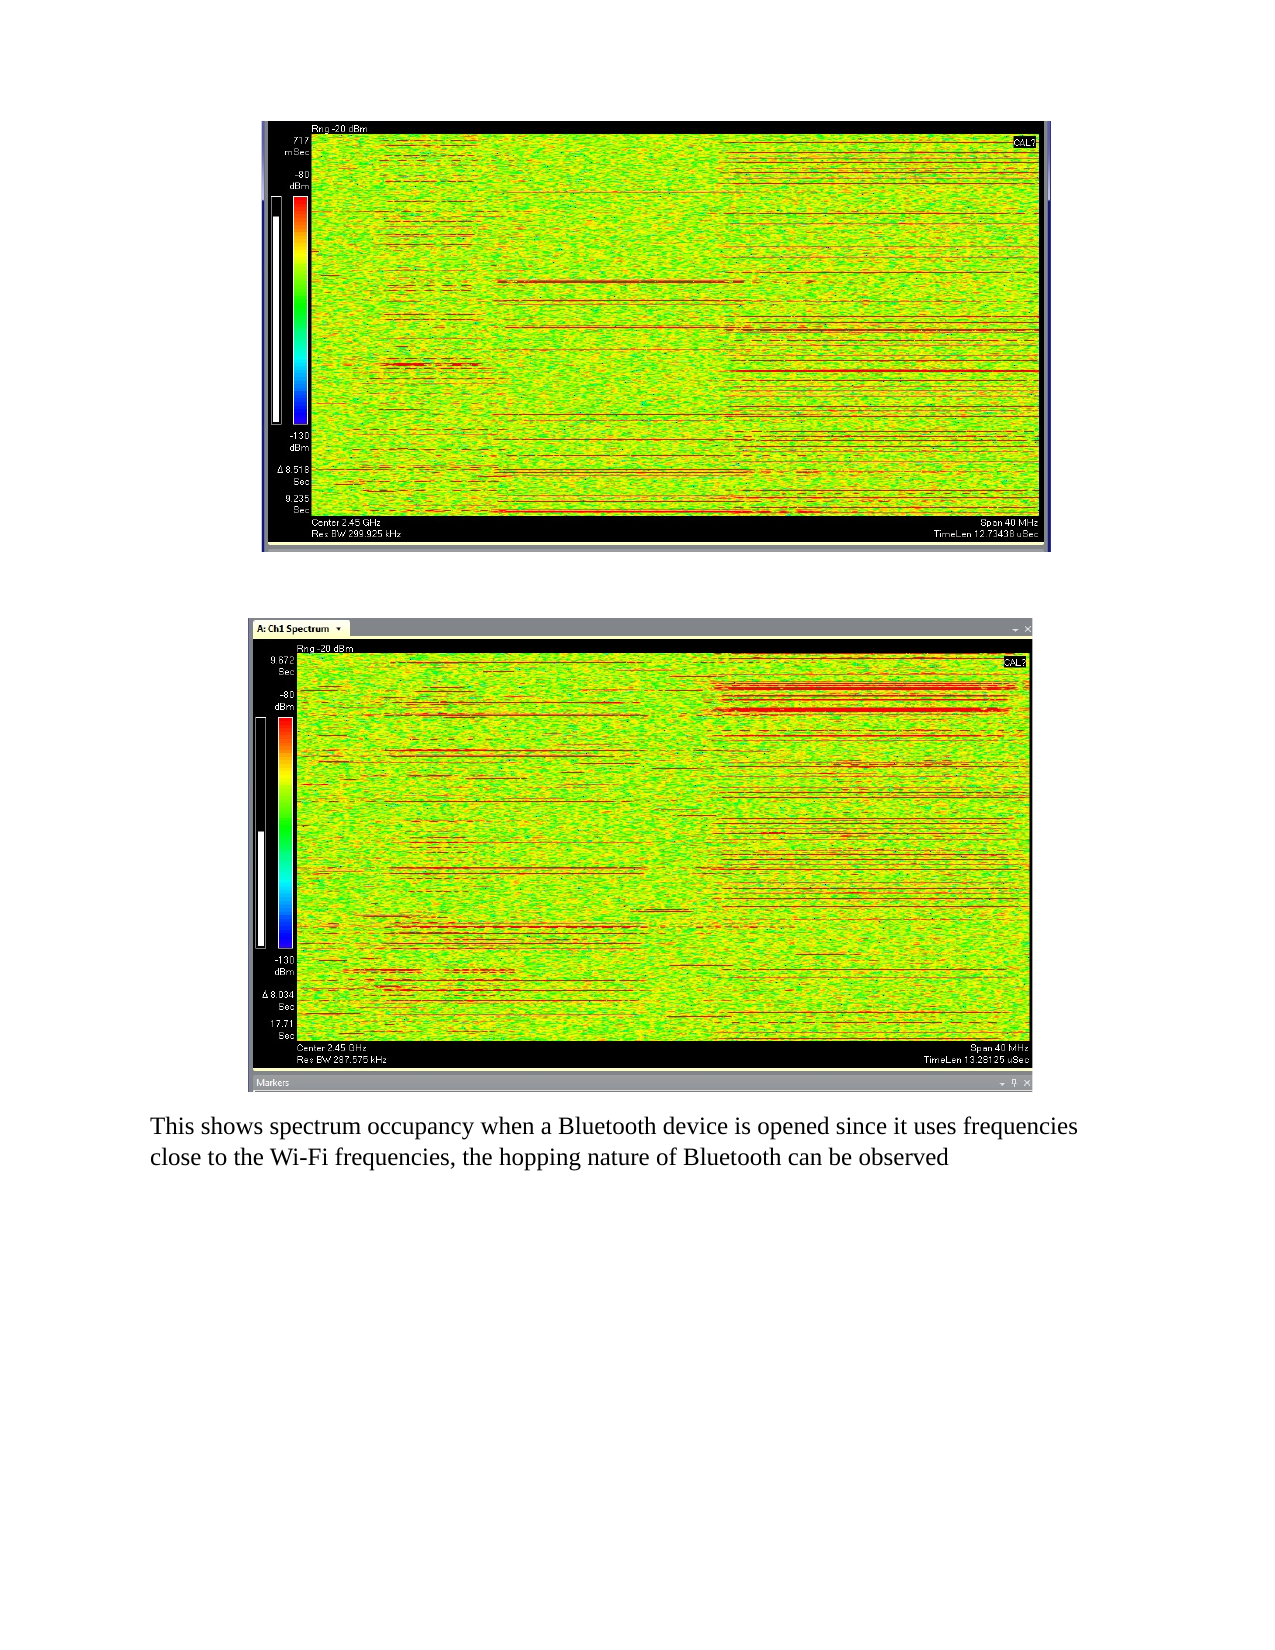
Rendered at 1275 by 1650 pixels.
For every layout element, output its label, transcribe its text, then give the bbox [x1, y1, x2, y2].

picture [248, 618, 1033, 1092]
picture [261, 121, 1051, 552]
text This shows spectrum occupancy when a Bluetooth device is opened since it uses frequencies close to the Wi-Fi frequencies, the hopping nature of Bluetooth can be observed [150, 1111, 1125, 1171]
